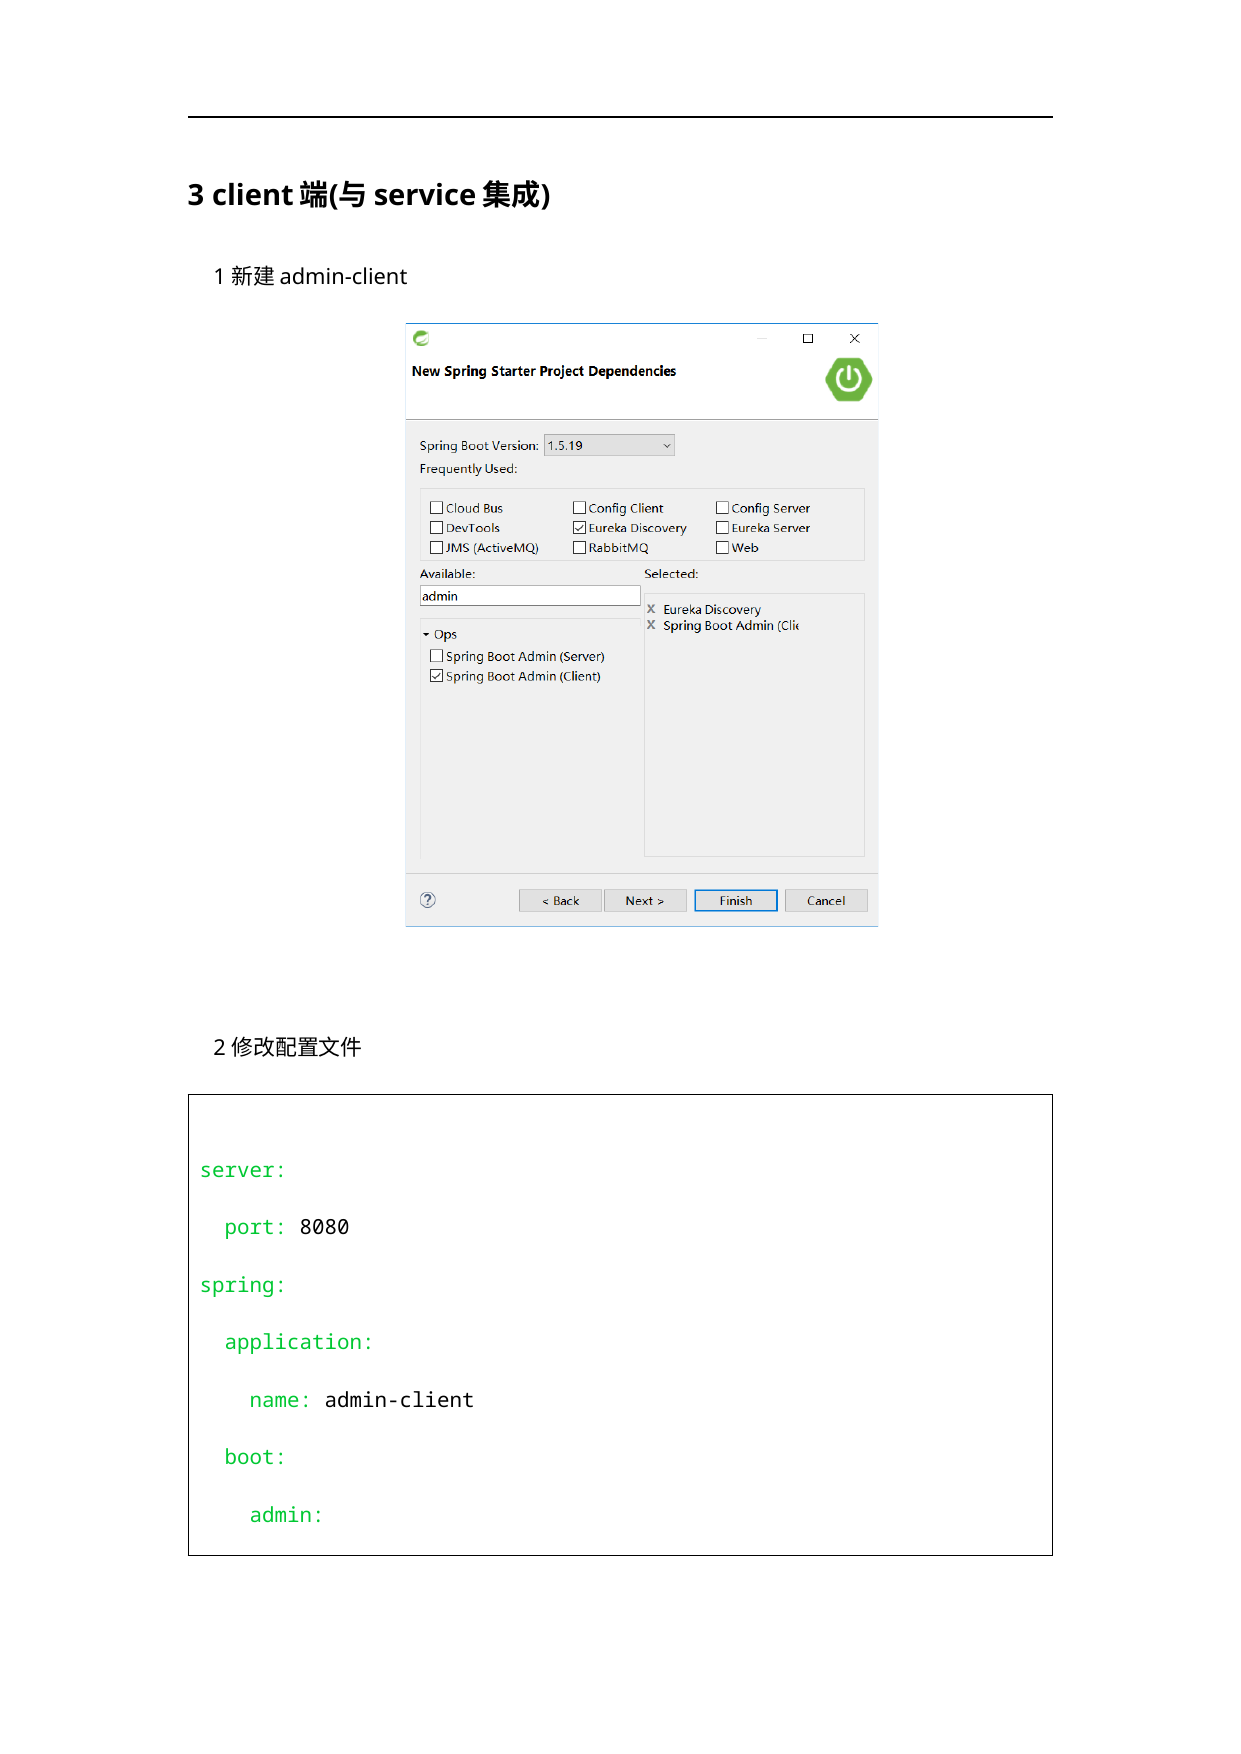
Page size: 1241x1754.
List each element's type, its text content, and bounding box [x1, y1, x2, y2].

picture [405, 323, 879, 927]
subtitle 修改配置文件 [187, 1030, 1053, 1062]
subtitle client端(与service集成) [187, 161, 1053, 226]
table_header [189, 1095, 1052, 1555]
subtitle 新建admin-client [187, 259, 1053, 291]
